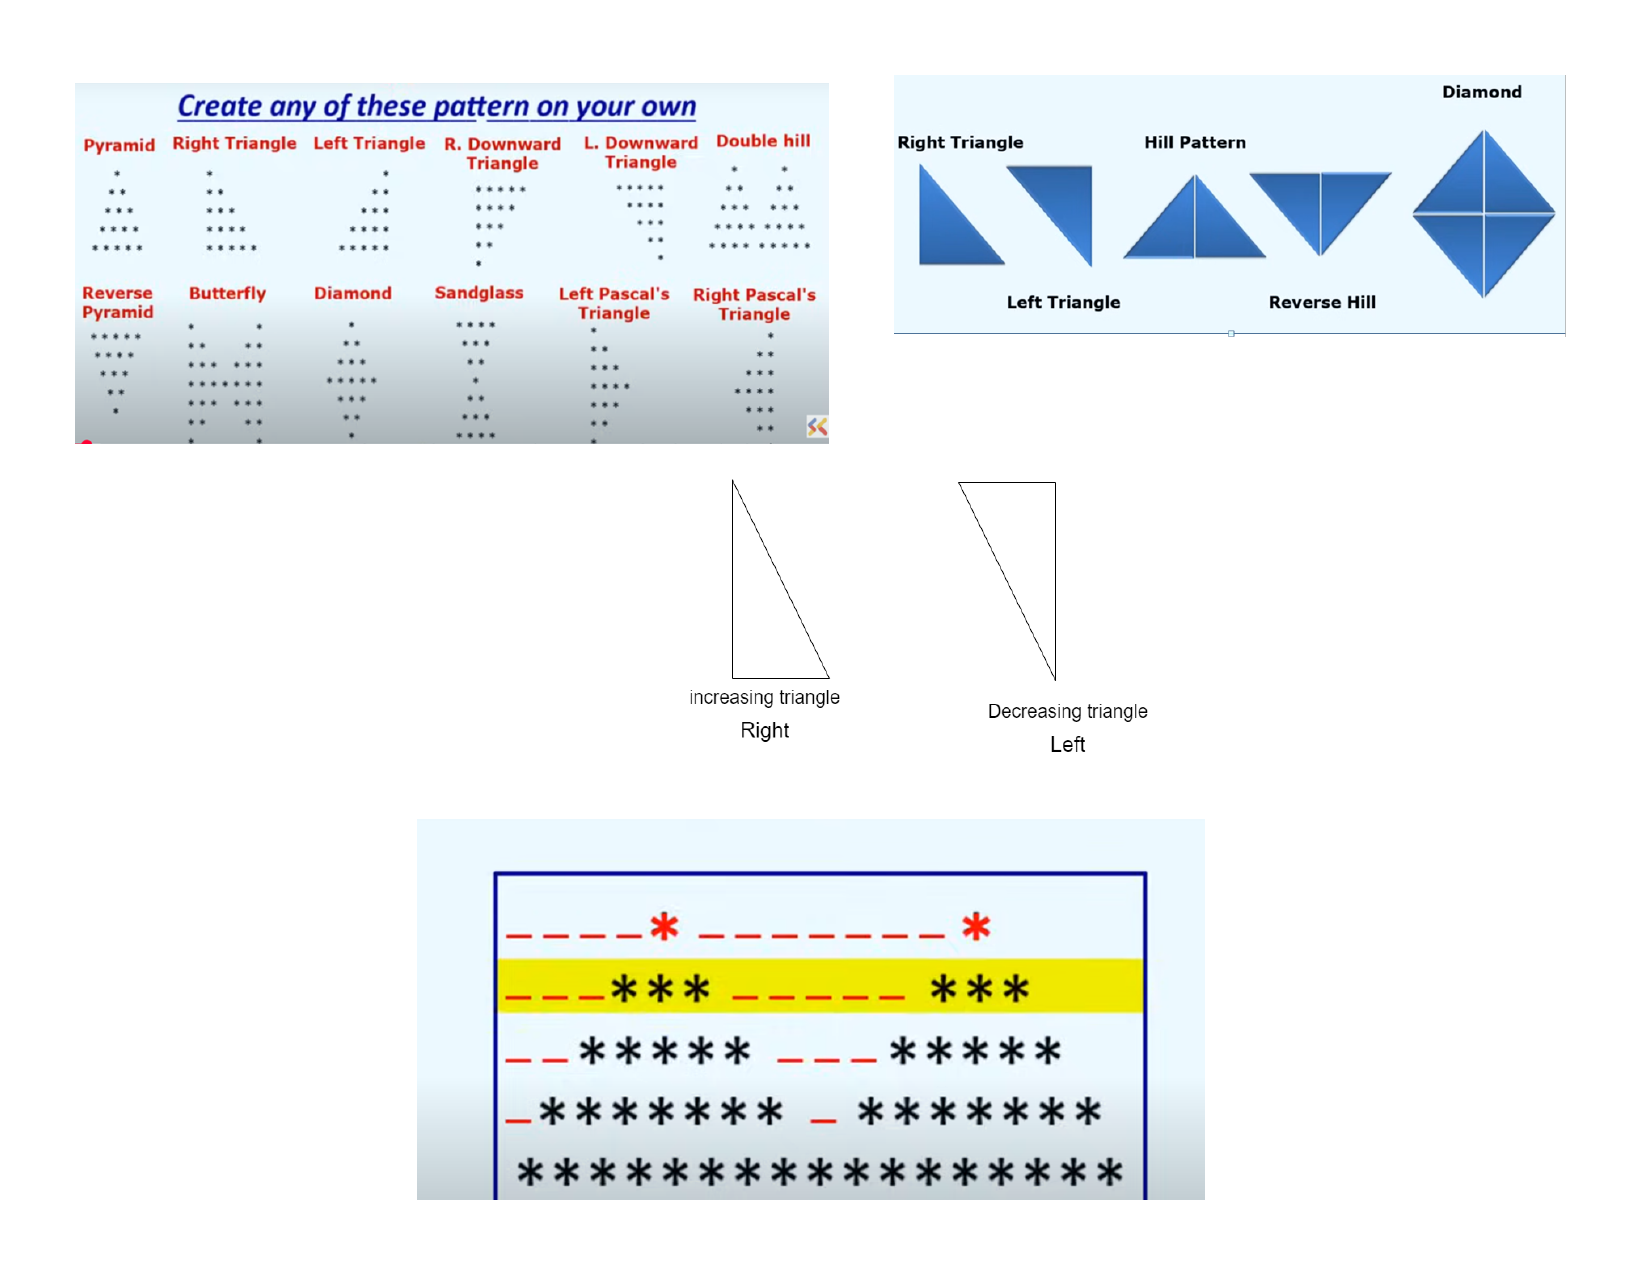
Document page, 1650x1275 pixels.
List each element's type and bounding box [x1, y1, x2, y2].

picture [75, 75, 1566, 1200]
